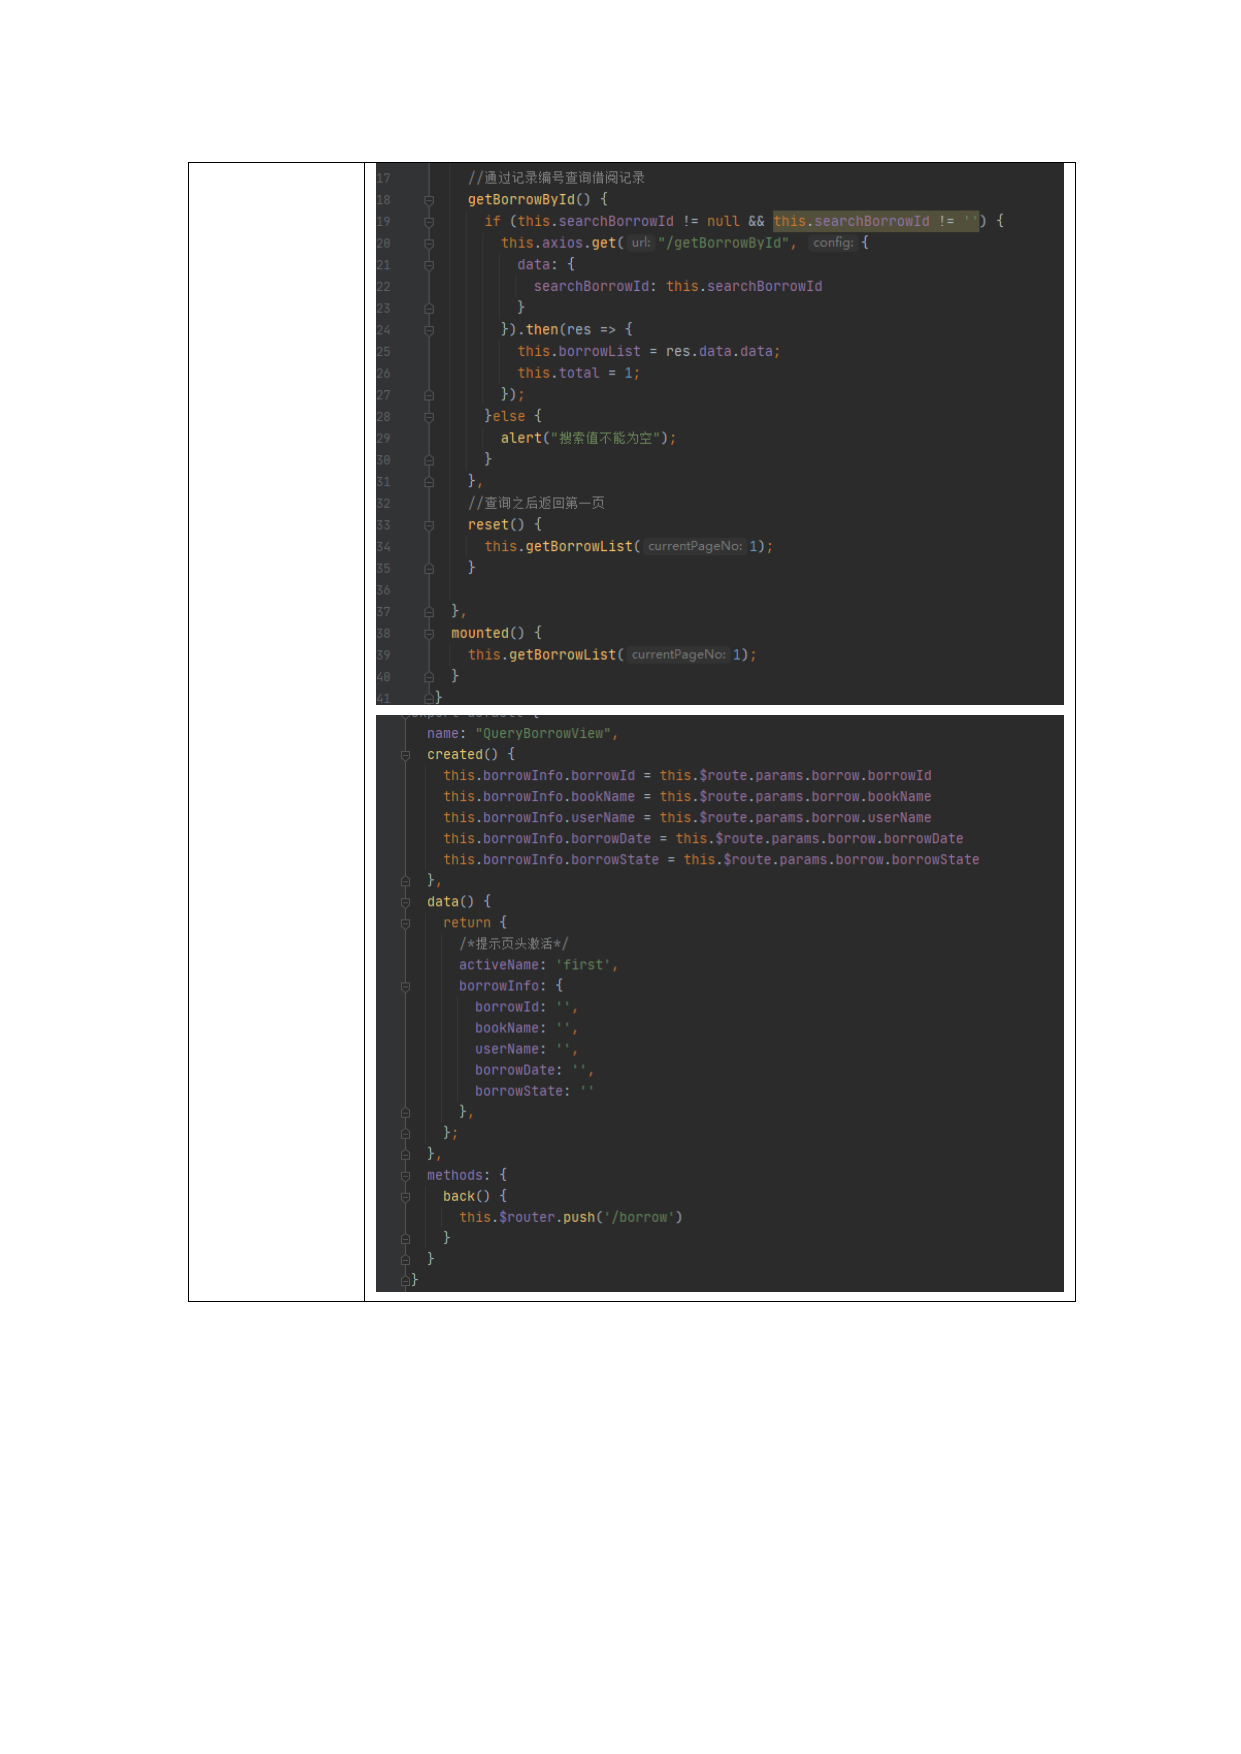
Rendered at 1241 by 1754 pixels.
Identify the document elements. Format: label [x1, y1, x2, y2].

table_cell [189, 163, 364, 1301]
table_cell [365, 163, 1075, 1301]
picture [376, 163, 1064, 705]
picture [376, 715, 1064, 1292]
